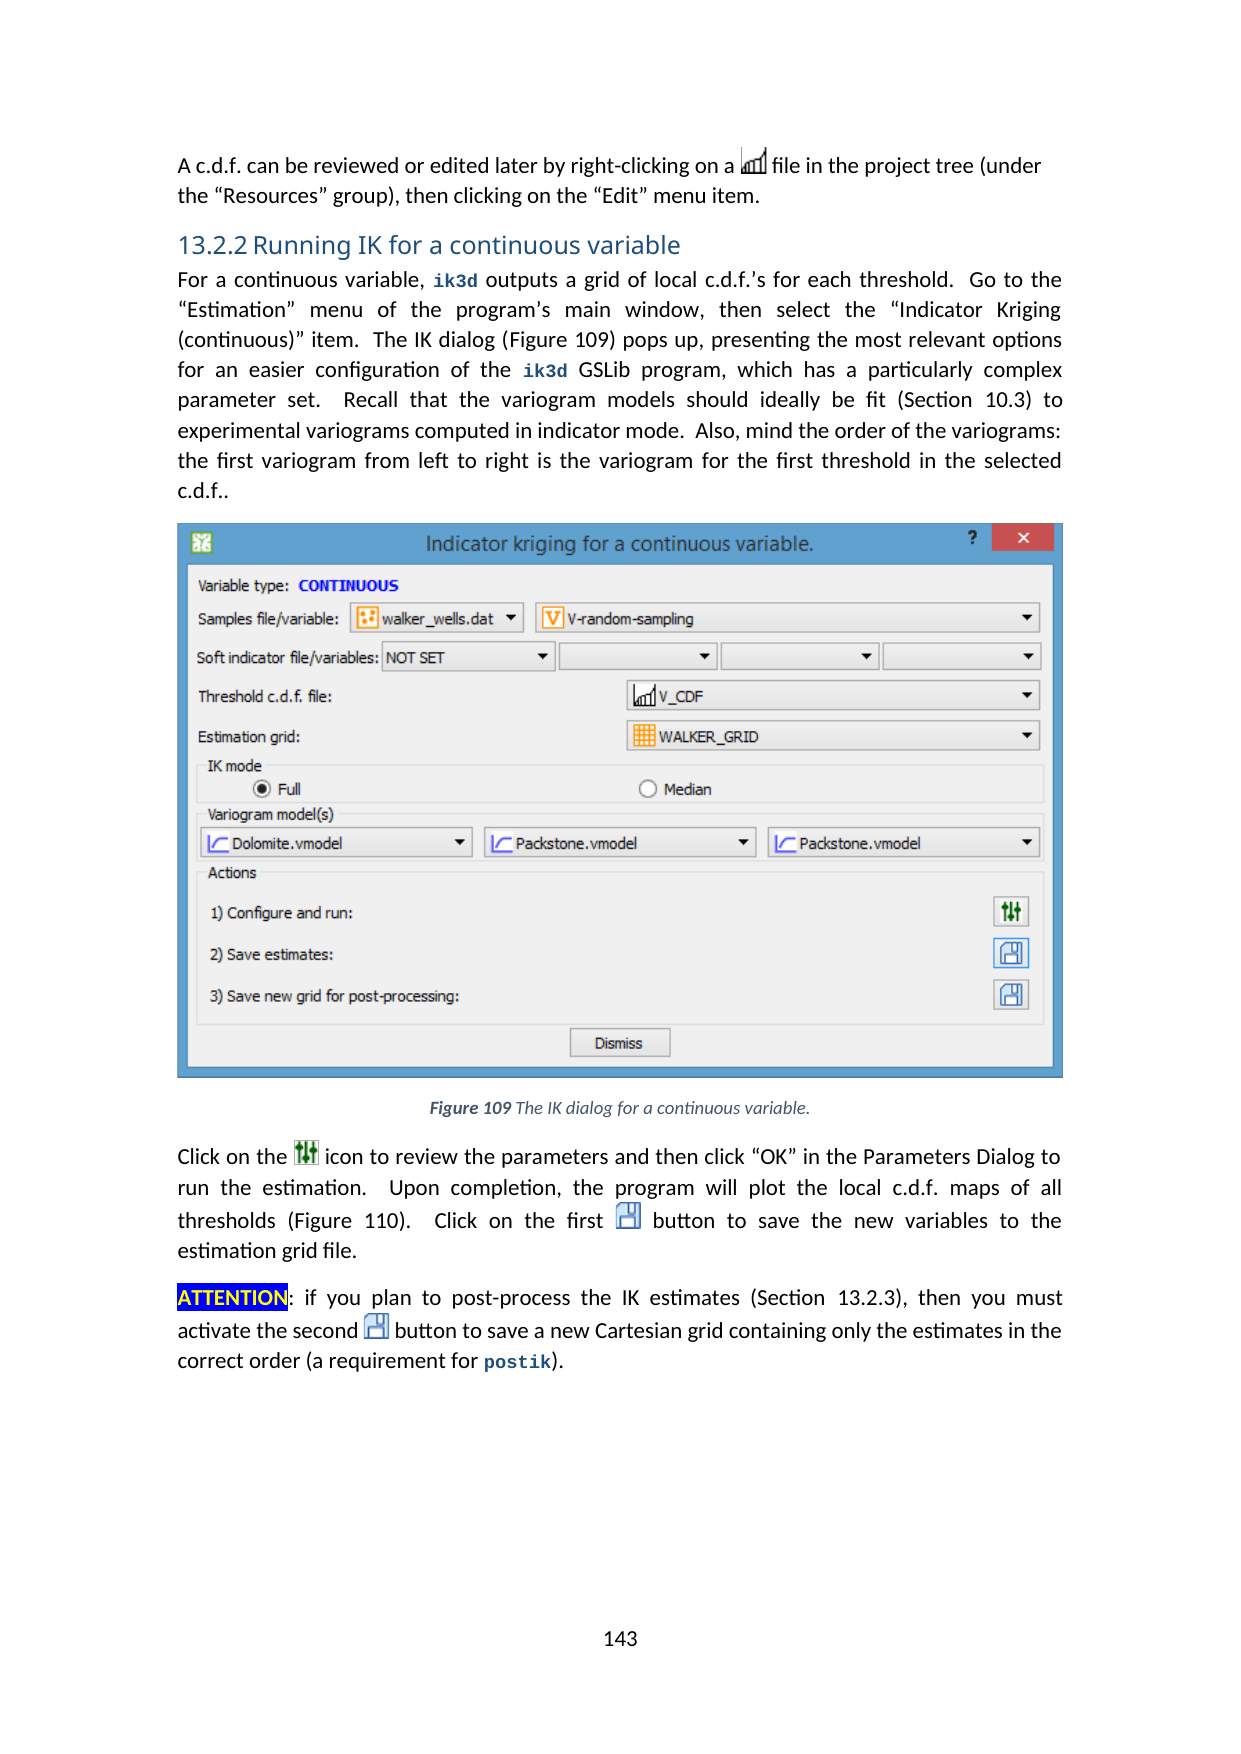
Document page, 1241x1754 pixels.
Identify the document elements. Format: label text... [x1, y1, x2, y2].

subtitle Running IK for a continuous variable [177, 228, 1063, 262]
text ATTENTION: if you plan to post-process the IK estimates (Section 13.2.3), then you must activate the second button to save a new Cartesian grid containing only the estimates in the correct order (a requirement for postik). [177, 1283, 1063, 1374]
picture [295, 1141, 318, 1164]
text Click on the icon to review the parameters and then click “OK” in the Parameters Dialog to run the estimation. Upon completion, the program will plot the local c.d.f. maps of all thresholds (Figure 109). Click on the first button to save the new variables to the estimation grid file. [177, 1140, 1063, 1264]
text For a continuous variable, ik3d outputs a grid of local c.d.f.’s for each threshold. Go to the “Estimation” menu of the program’s main window, then select the “Indicator Kriging (continuous)” item. The IK dialog (Figure 108) pops up, presenting the most relevant options for an easier configuration of the ik3d GSLib program, which has a particularly complex parameter set. Recall that the variogram models should ideally be fit (Section 10.3) to experimental variograms computed in indicator mode. Also, mind the order of the variograms: the first variogram from left to right is the variogram for the first threshold in the selected c.d.f.. [177, 265, 1063, 504]
picture [177, 523, 1063, 1078]
picture [741, 147, 767, 174]
picture [615, 1202, 641, 1229]
text Figure 109 The IK dialog for a continuous variable. [177, 1096, 1063, 1119]
picture [363, 1313, 390, 1339]
text A c.d.f. can be reviewed or edited later by right-clicking on a file in the project tree (under the “Resources” group), then clicking on the “Edit” menu item. [177, 148, 1063, 209]
